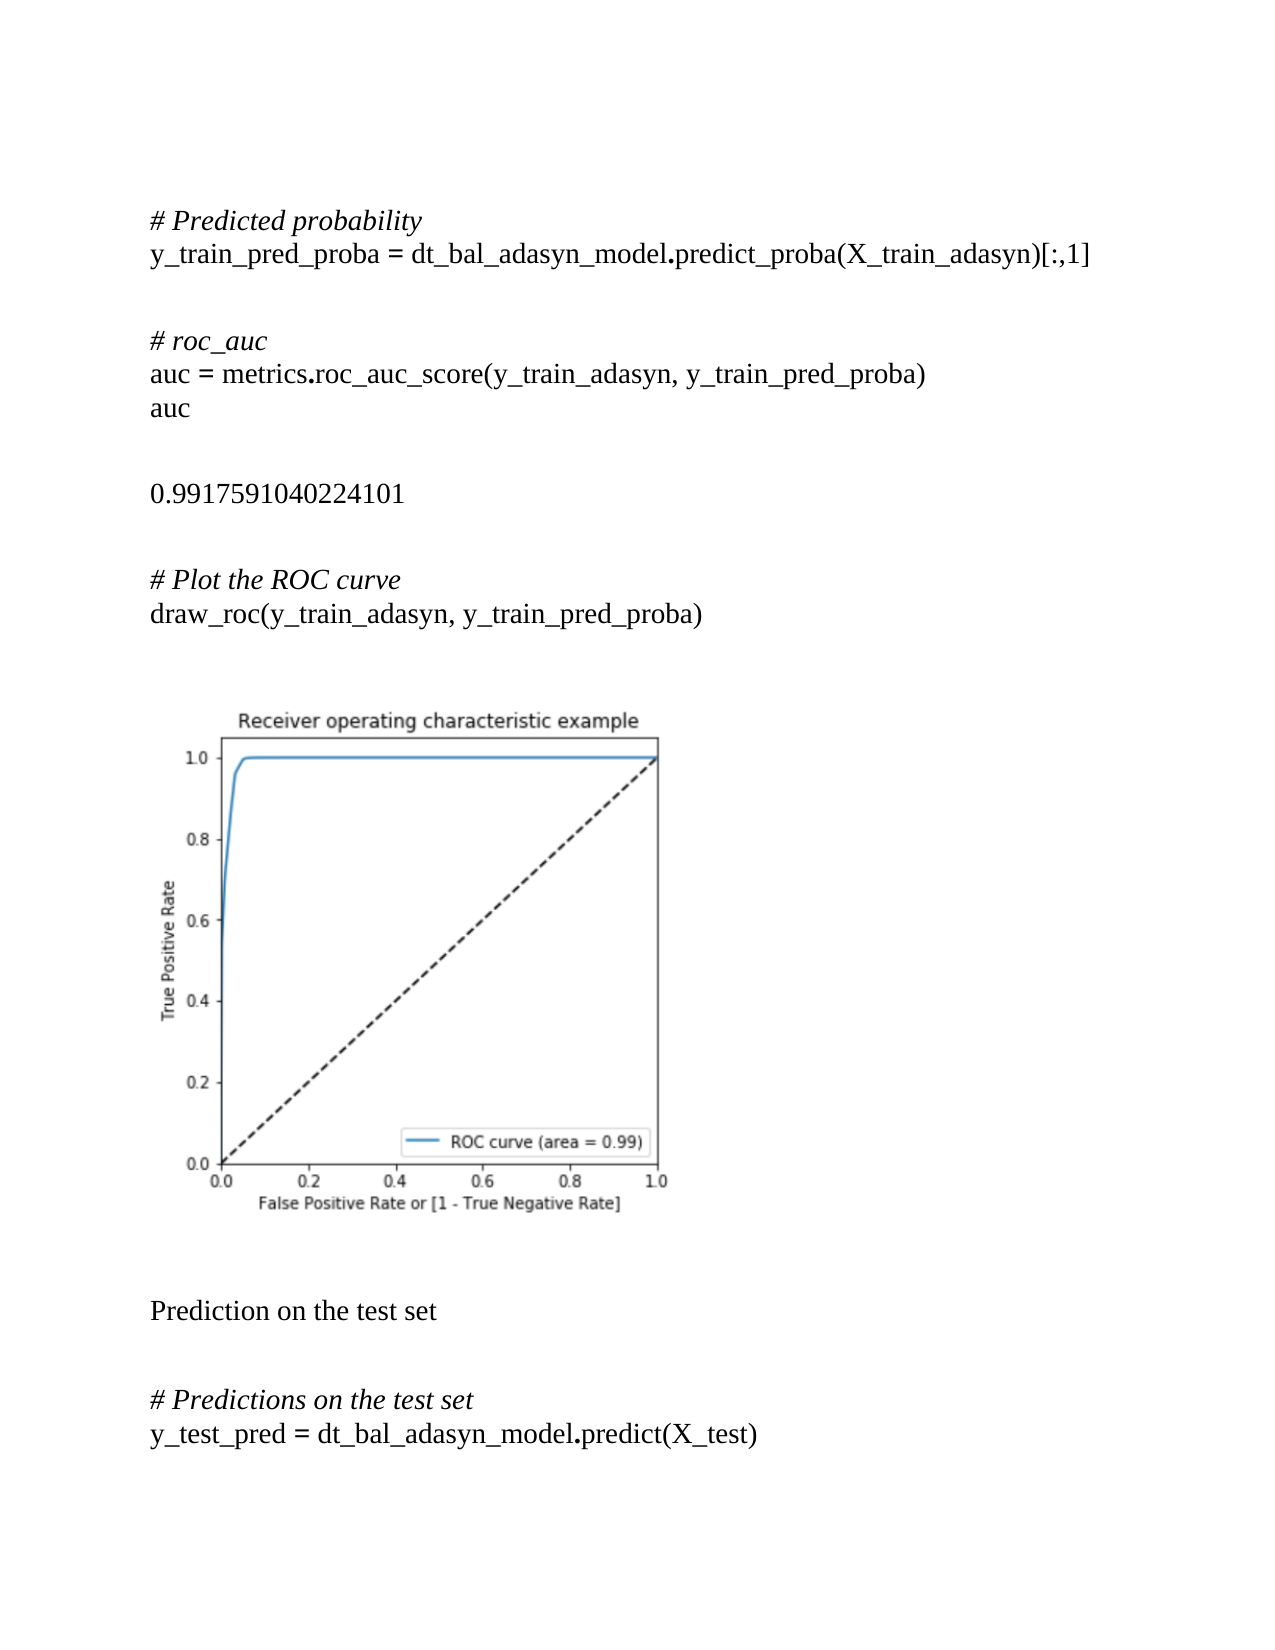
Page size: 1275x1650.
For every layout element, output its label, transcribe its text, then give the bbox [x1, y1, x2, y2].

text draw_roc(y_train_adasyn, y_train_pred_proba) [150, 596, 1125, 629]
text 0.9917591040224101 [150, 476, 1125, 510]
text y_train_pred_proba = dt_bal_adasyn_model.predict_proba(X_train_adasyn)[:,1] [150, 236, 1125, 270]
text # Plot the ROC curve [150, 562, 1125, 596]
subtitle Prediction on the test set [150, 1293, 1125, 1327]
text auc = metrics.roc_auc_score(y_train_adasyn, y_train_pred_proba) [150, 356, 1125, 390]
text auc [150, 390, 1125, 423]
picture [150, 696, 714, 1241]
text # Predicted probability [150, 203, 1125, 236]
text y_test_pred = dt_bal_adasyn_model.predict(X_test) [150, 1416, 1125, 1449]
text # roc_auc [150, 323, 1125, 356]
text # Predictions on the test set [150, 1382, 1125, 1416]
